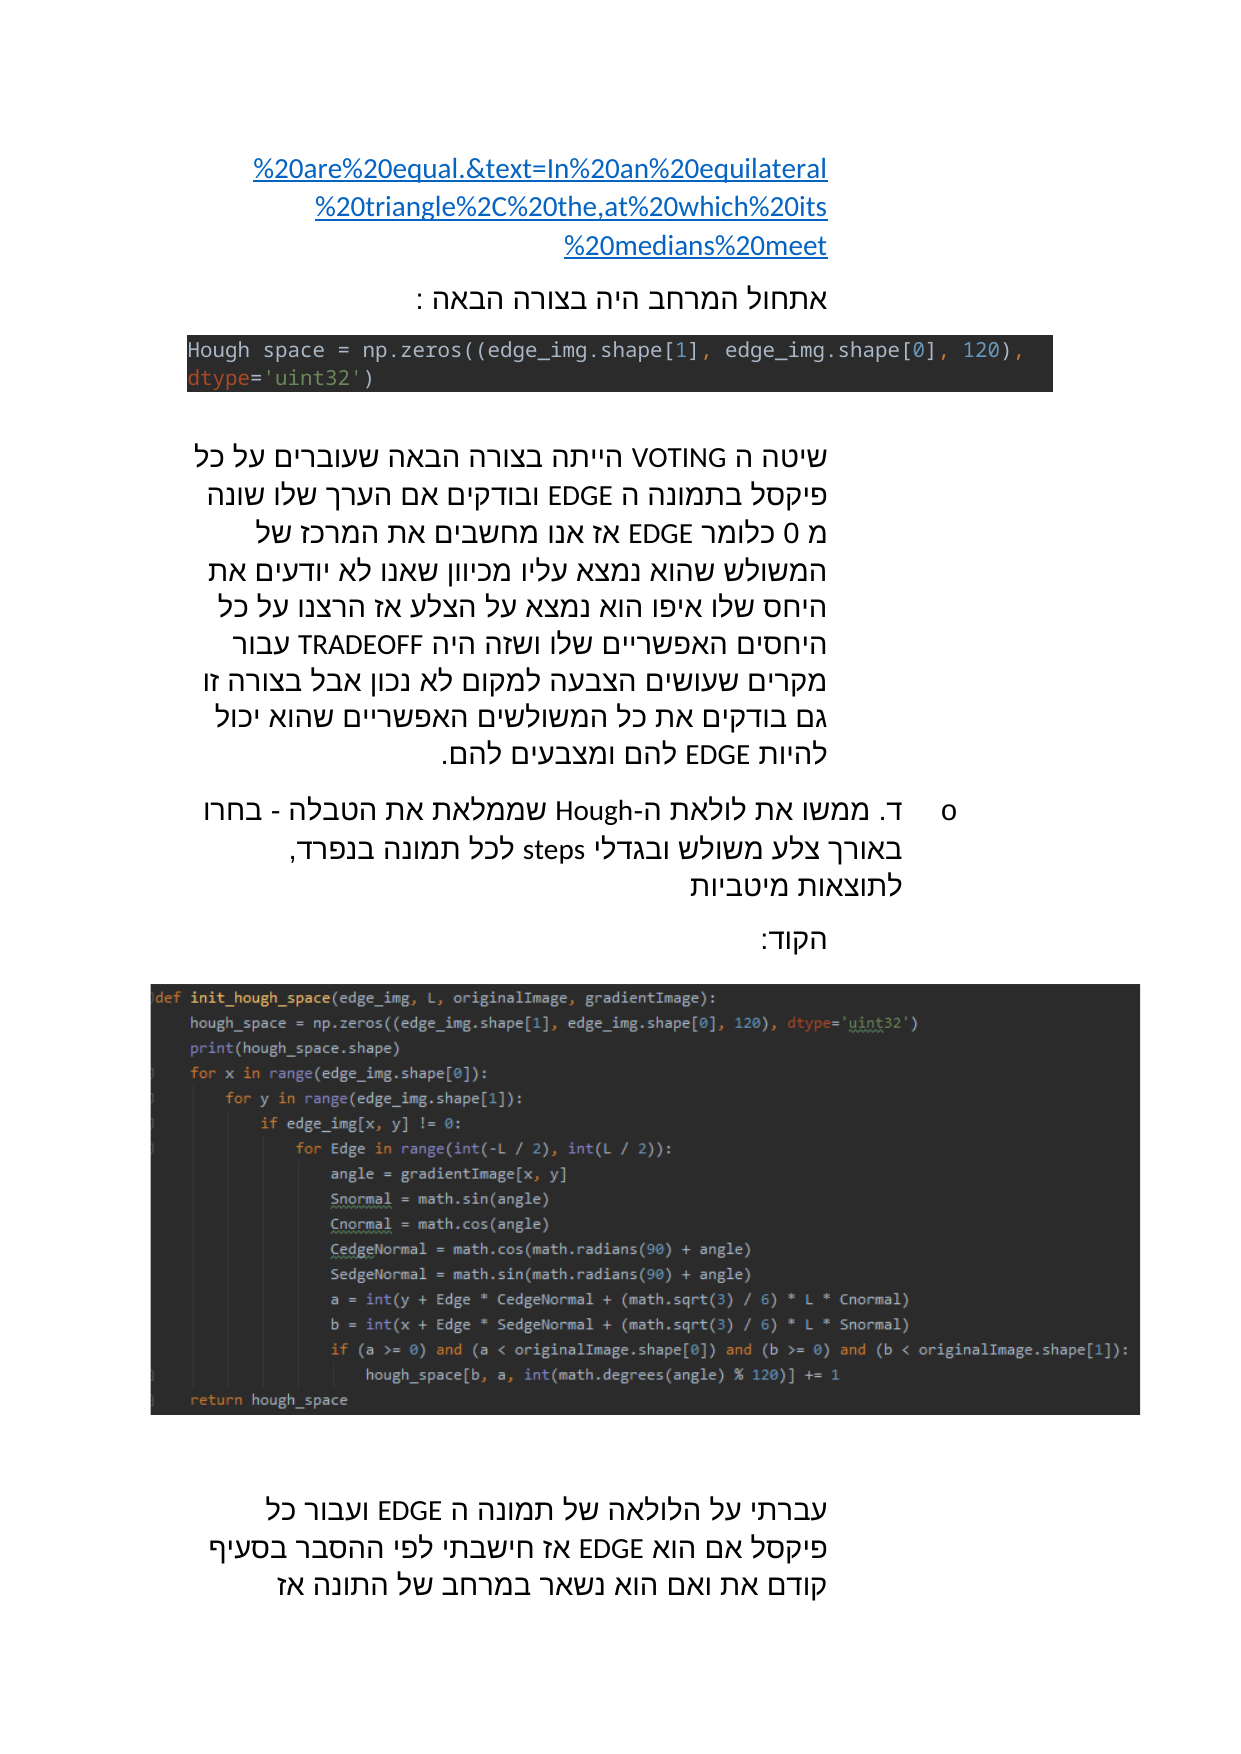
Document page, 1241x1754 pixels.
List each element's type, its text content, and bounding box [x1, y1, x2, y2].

text הקוד: [187, 922, 903, 956]
text אתחול המרחב היה בצורה הבאה : [187, 282, 1053, 316]
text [187, 1492, 828, 1602]
text Hough space = np.zeros((edge_img.shape[1], edge_img.shape[0], 120), dtype='uint32') [187, 335, 1053, 392]
picture [150, 984, 1141, 1415]
list ד. ממשו את לולאת ה-Hough שממלאת את הטבלה - בחרו באורך צלע משולש ובגדלי steps לכל תמונה בנפרד, לתוצאות מיטביות [187, 792, 940, 903]
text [187, 150, 828, 262]
text שיטה ה VOTING הייתה בצורה הבאה שעוברים על כל פיקסל בתמונה ה EDGE ובודקים אם הערך שלו שונה מ 0 כלומר EDGE אז אנו מחשבים את המרכז של המשולש שהוא נמצא עליו מכיוון שאנו לא יודעים את היחס שלו איפו הוא נמצא על הצלע אז הרצנו על כל היחסים האפשריים שלו ושזה היה TRADEOFF עבור מקרים שעושים הצבעה למקום לא נכון אבל בצורה זו גם בודקים את כל המשולשים האפשריים שהוא יכול להיות EDGE להם ומצבעים להם. [187, 439, 828, 772]
